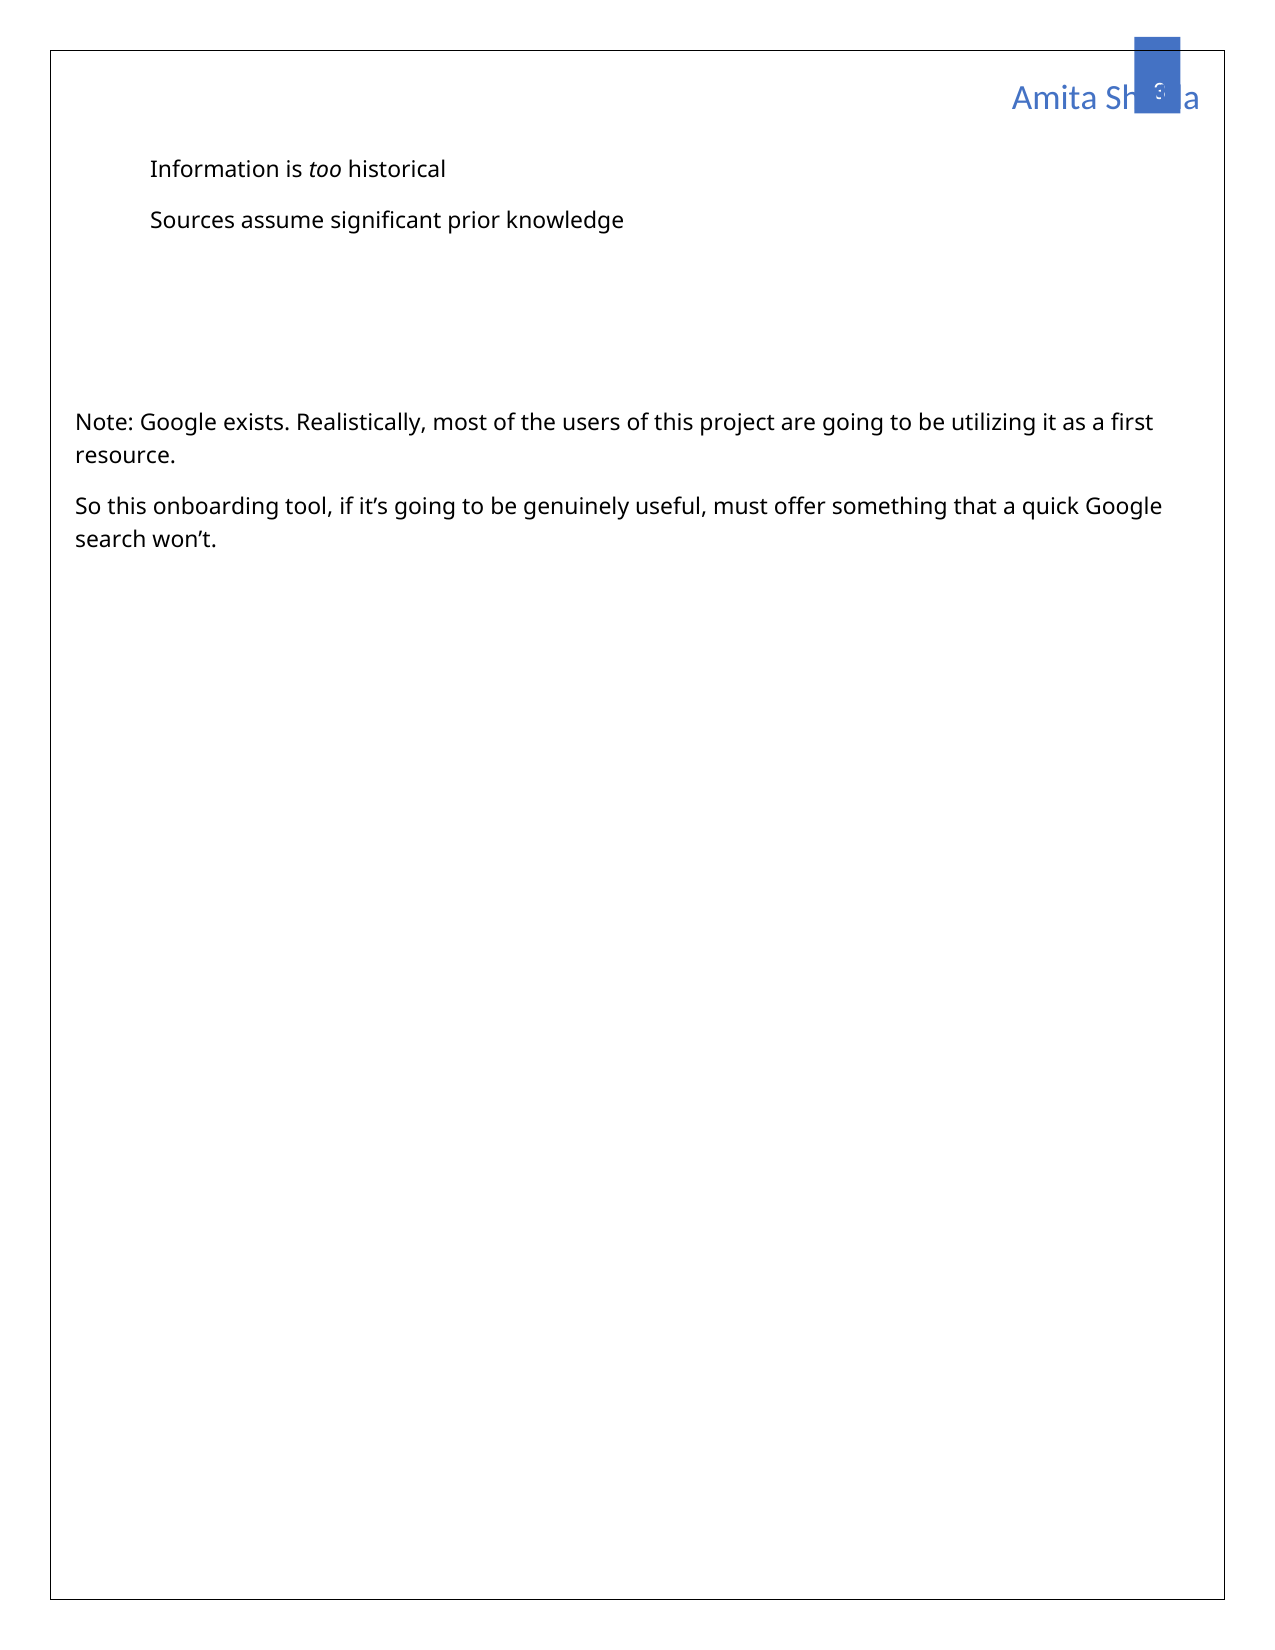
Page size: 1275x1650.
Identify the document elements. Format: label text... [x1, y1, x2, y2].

text Note: Google exists. Realistically, most of the users of this project are going to be utilizing it as a first resource. [75, 406, 1200, 471]
text So this onboarding tool, if it’s going to be genuinely useful, must offer something that a quick Google search won’t. [75, 490, 1200, 555]
text Sources assume significant prior knowledge [75, 204, 1200, 235]
text Information is too historical [75, 118, 1200, 185]
